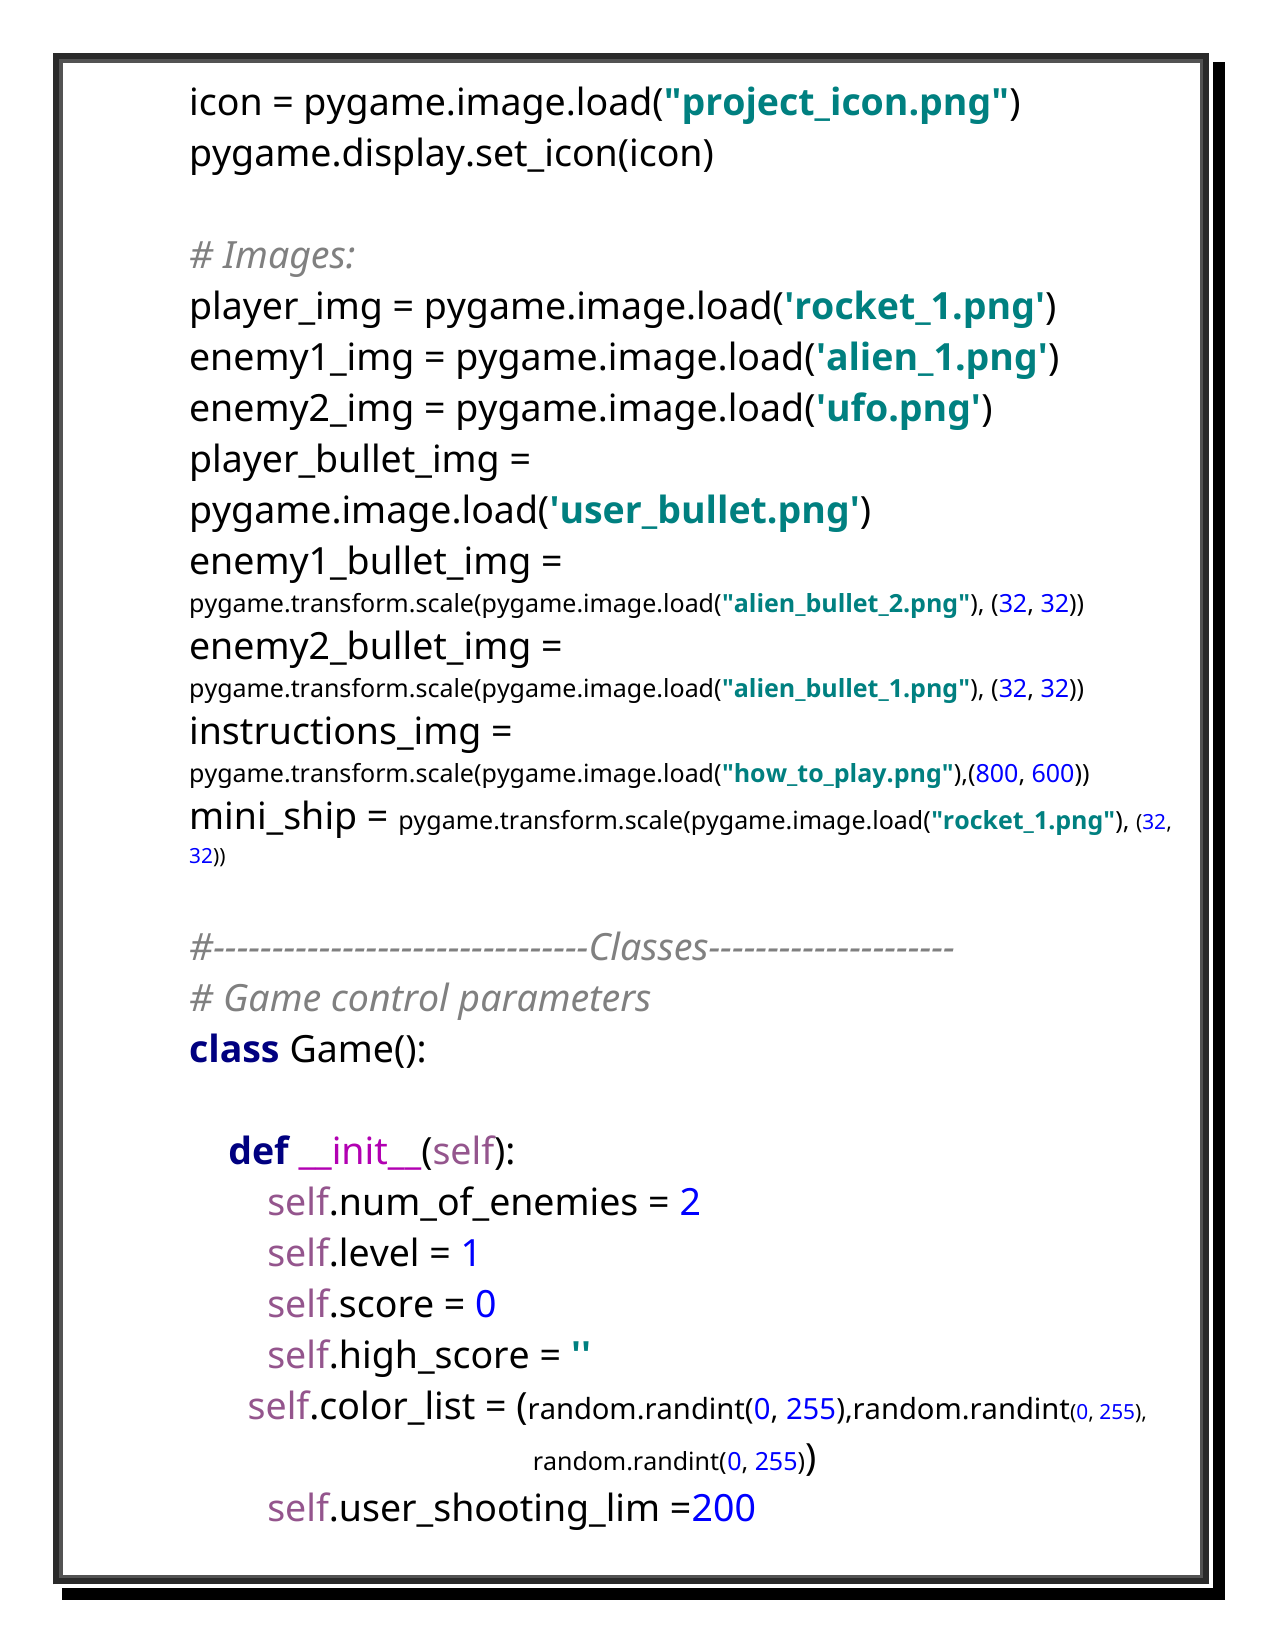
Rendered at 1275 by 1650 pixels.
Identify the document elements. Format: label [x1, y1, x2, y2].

text [189, 75, 1187, 1533]
